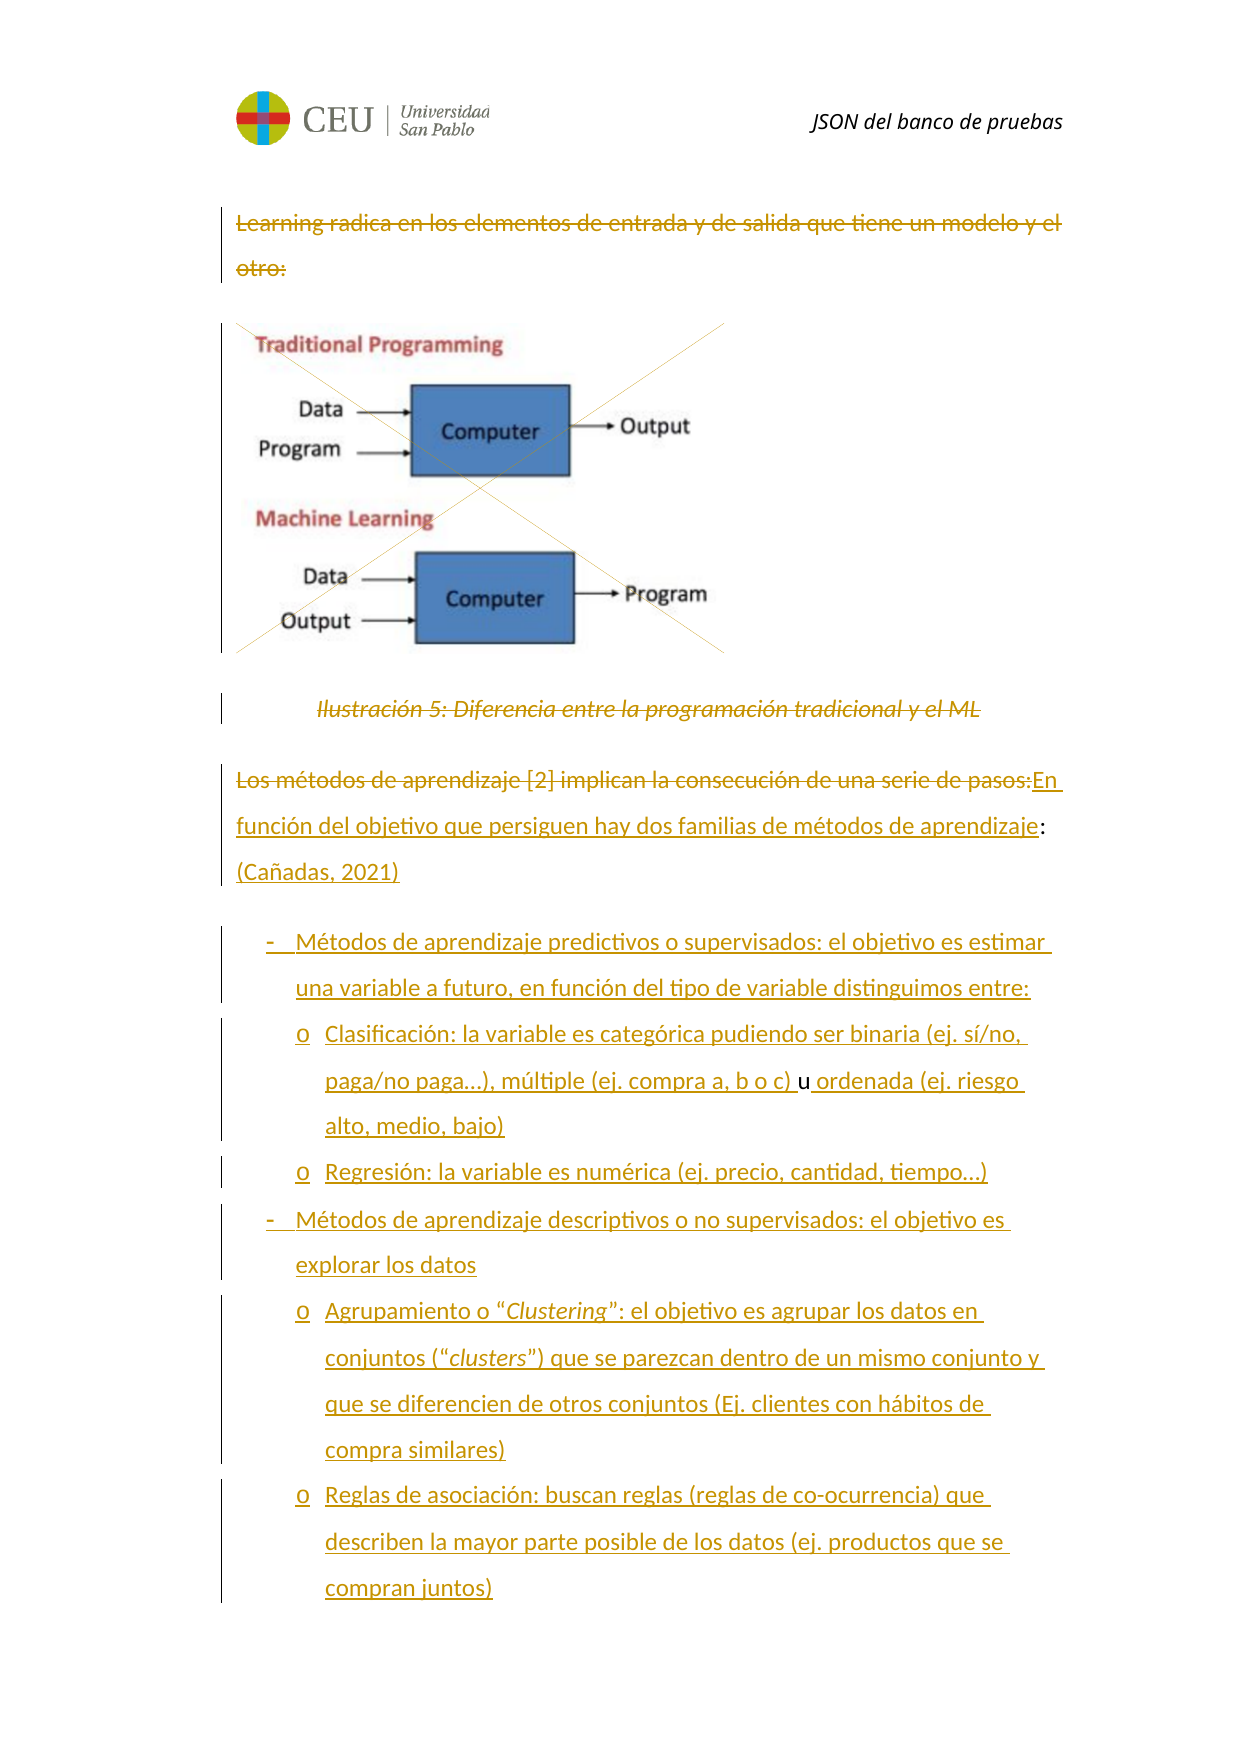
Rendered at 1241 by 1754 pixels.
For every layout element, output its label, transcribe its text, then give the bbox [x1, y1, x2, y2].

picture [482, 324, 725, 652]
picture [238, 323, 722, 487]
list u [295, 1018, 1063, 1141]
text . [236, 207, 1063, 283]
picture [236, 324, 478, 652]
picture [235, 89, 490, 146]
picture [237, 489, 723, 654]
text : [236, 764, 1063, 886]
